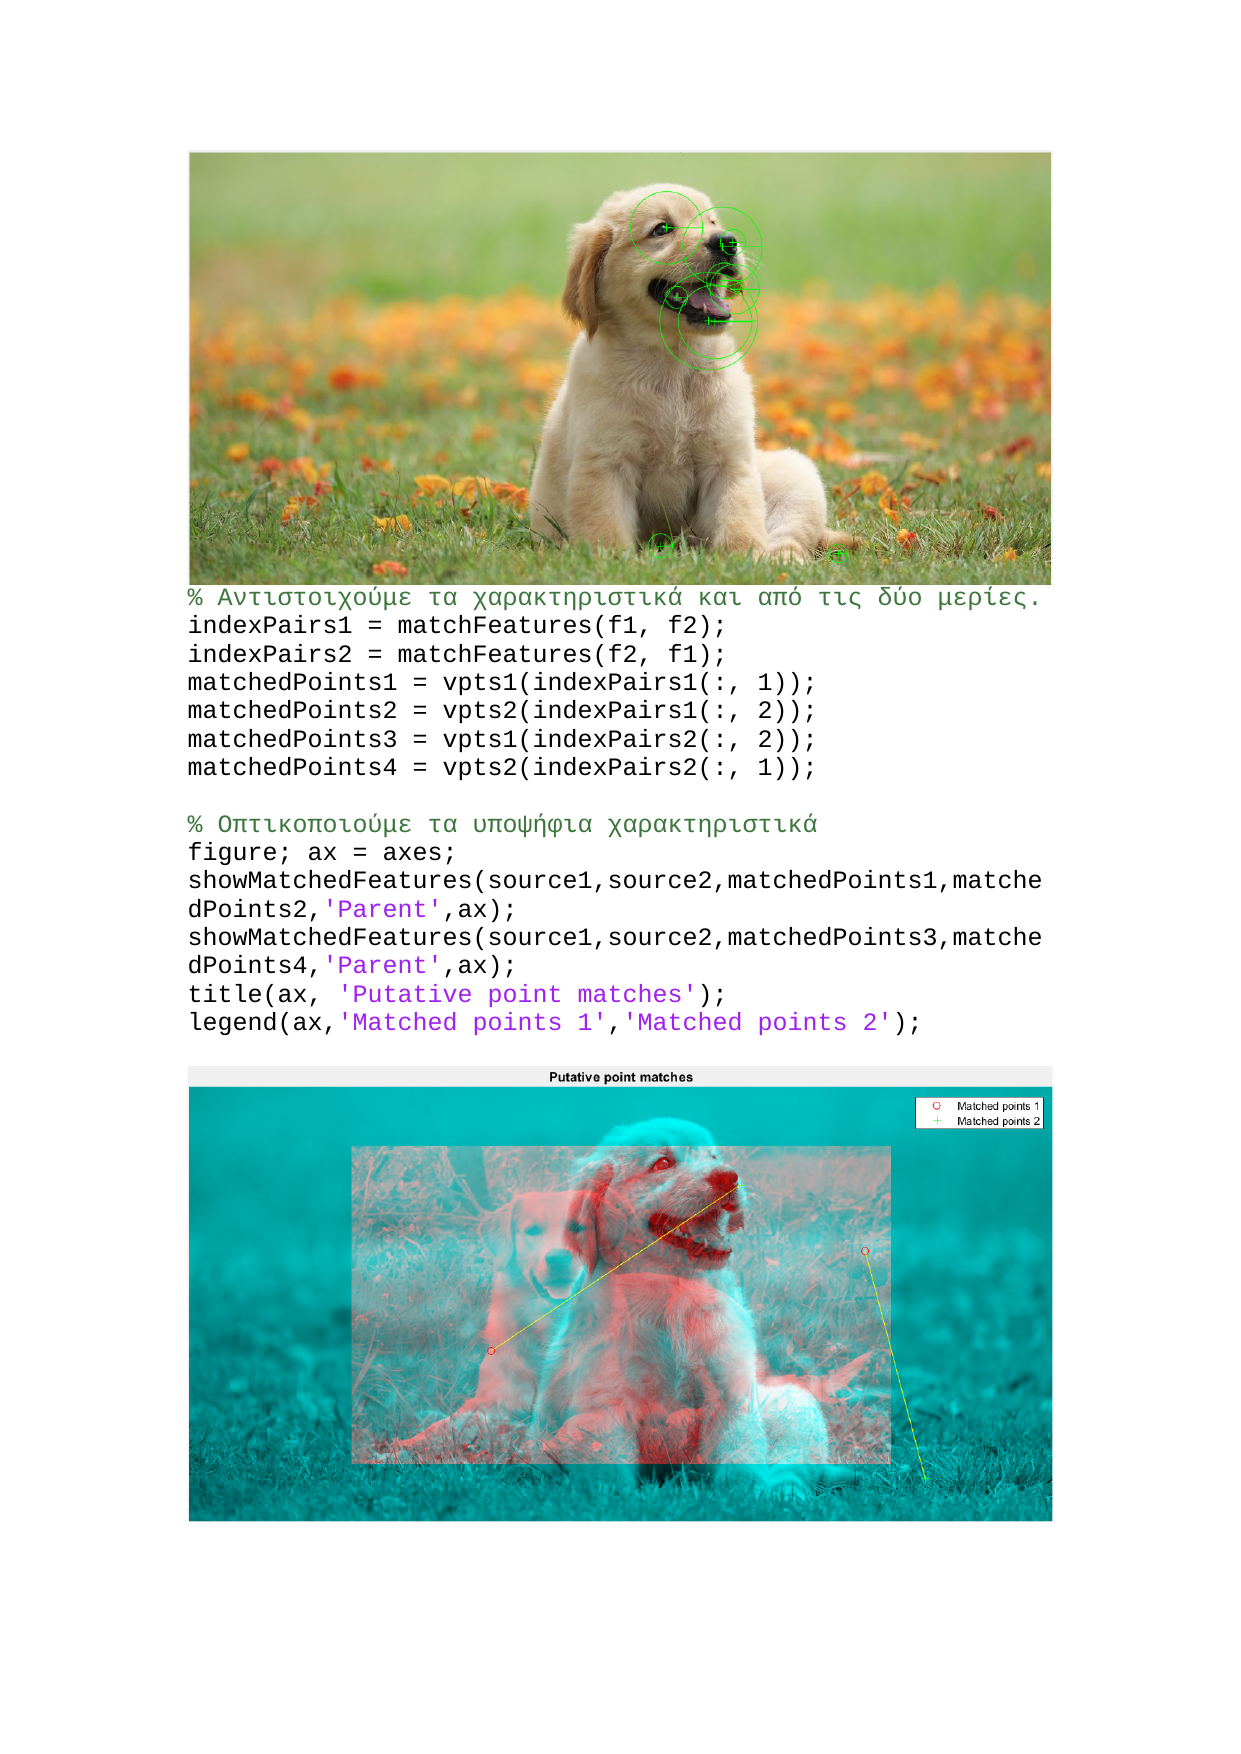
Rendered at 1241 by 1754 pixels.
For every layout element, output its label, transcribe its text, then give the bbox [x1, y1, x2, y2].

text showMatchedFeatures(source1,source2,matchedPoints1,matchedPoints2,'Parent',ax); [187, 868, 1053, 925]
picture [187, 1066, 1053, 1522]
text figure; ax = axes; [187, 840, 1053, 868]
text matchedPoints4 = vpts2(indexPairs2(:, 1)); [187, 755, 1053, 783]
text % Αντιστοιχούμε τα χαρακτηριστικά και από τις δύο μερίες. [187, 585, 1053, 613]
text title(ax, 'Putative point matches'); [187, 981, 1053, 1010]
text indexPairs1 = matchFeatures(f1, f2); [187, 613, 1053, 641]
picture [187, 150, 1053, 585]
text indexPairs2 = matchFeatures(f2, f1); [187, 641, 1053, 670]
text matchedPoints2 = vpts2(indexPairs1(:, 2)); [187, 698, 1053, 726]
text matchedPoints3 = vpts1(indexPairs2(:, 2)); [187, 726, 1053, 755]
text showMatchedFeatures(source1,source2,matchedPoints3,matchedPoints4,'Parent',ax); [187, 925, 1053, 981]
text matchedPoints1 = vpts1(indexPairs1(:, 1)); [187, 670, 1053, 698]
text legend(ax,'Matched points 1','Matched points 2'); [187, 1010, 1053, 1038]
text % Οπτικοποιούμε τα υποψήφια χαρακτηριστικά [187, 811, 1053, 840]
